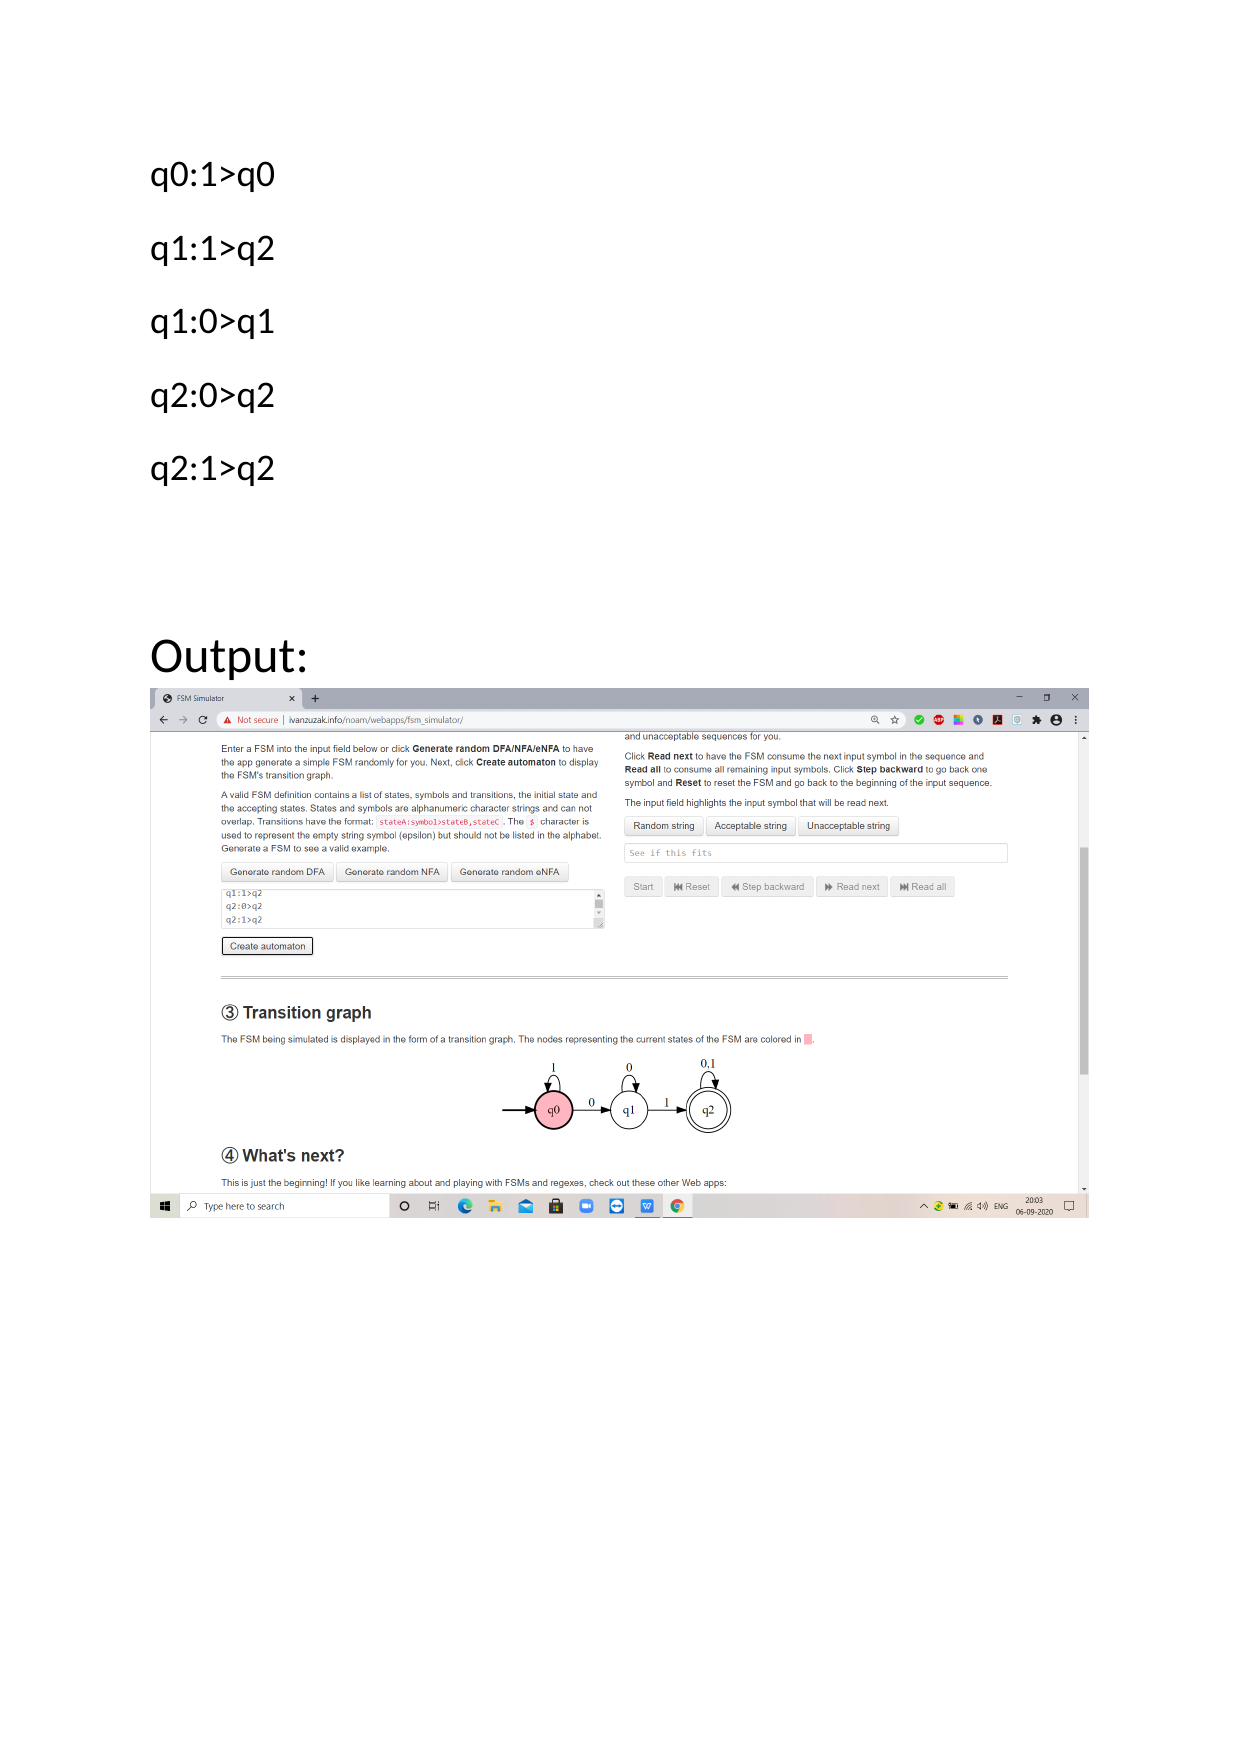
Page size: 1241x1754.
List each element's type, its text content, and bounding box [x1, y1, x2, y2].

text q1:1>q2 [150, 223, 1090, 269]
text q1:0>q1 [150, 297, 1090, 343]
text q0:1>q0 [150, 150, 1090, 196]
text q2:0>q2 [150, 371, 1090, 416]
text q2:1>q2 [150, 444, 1090, 490]
picture [150, 688, 1089, 1218]
